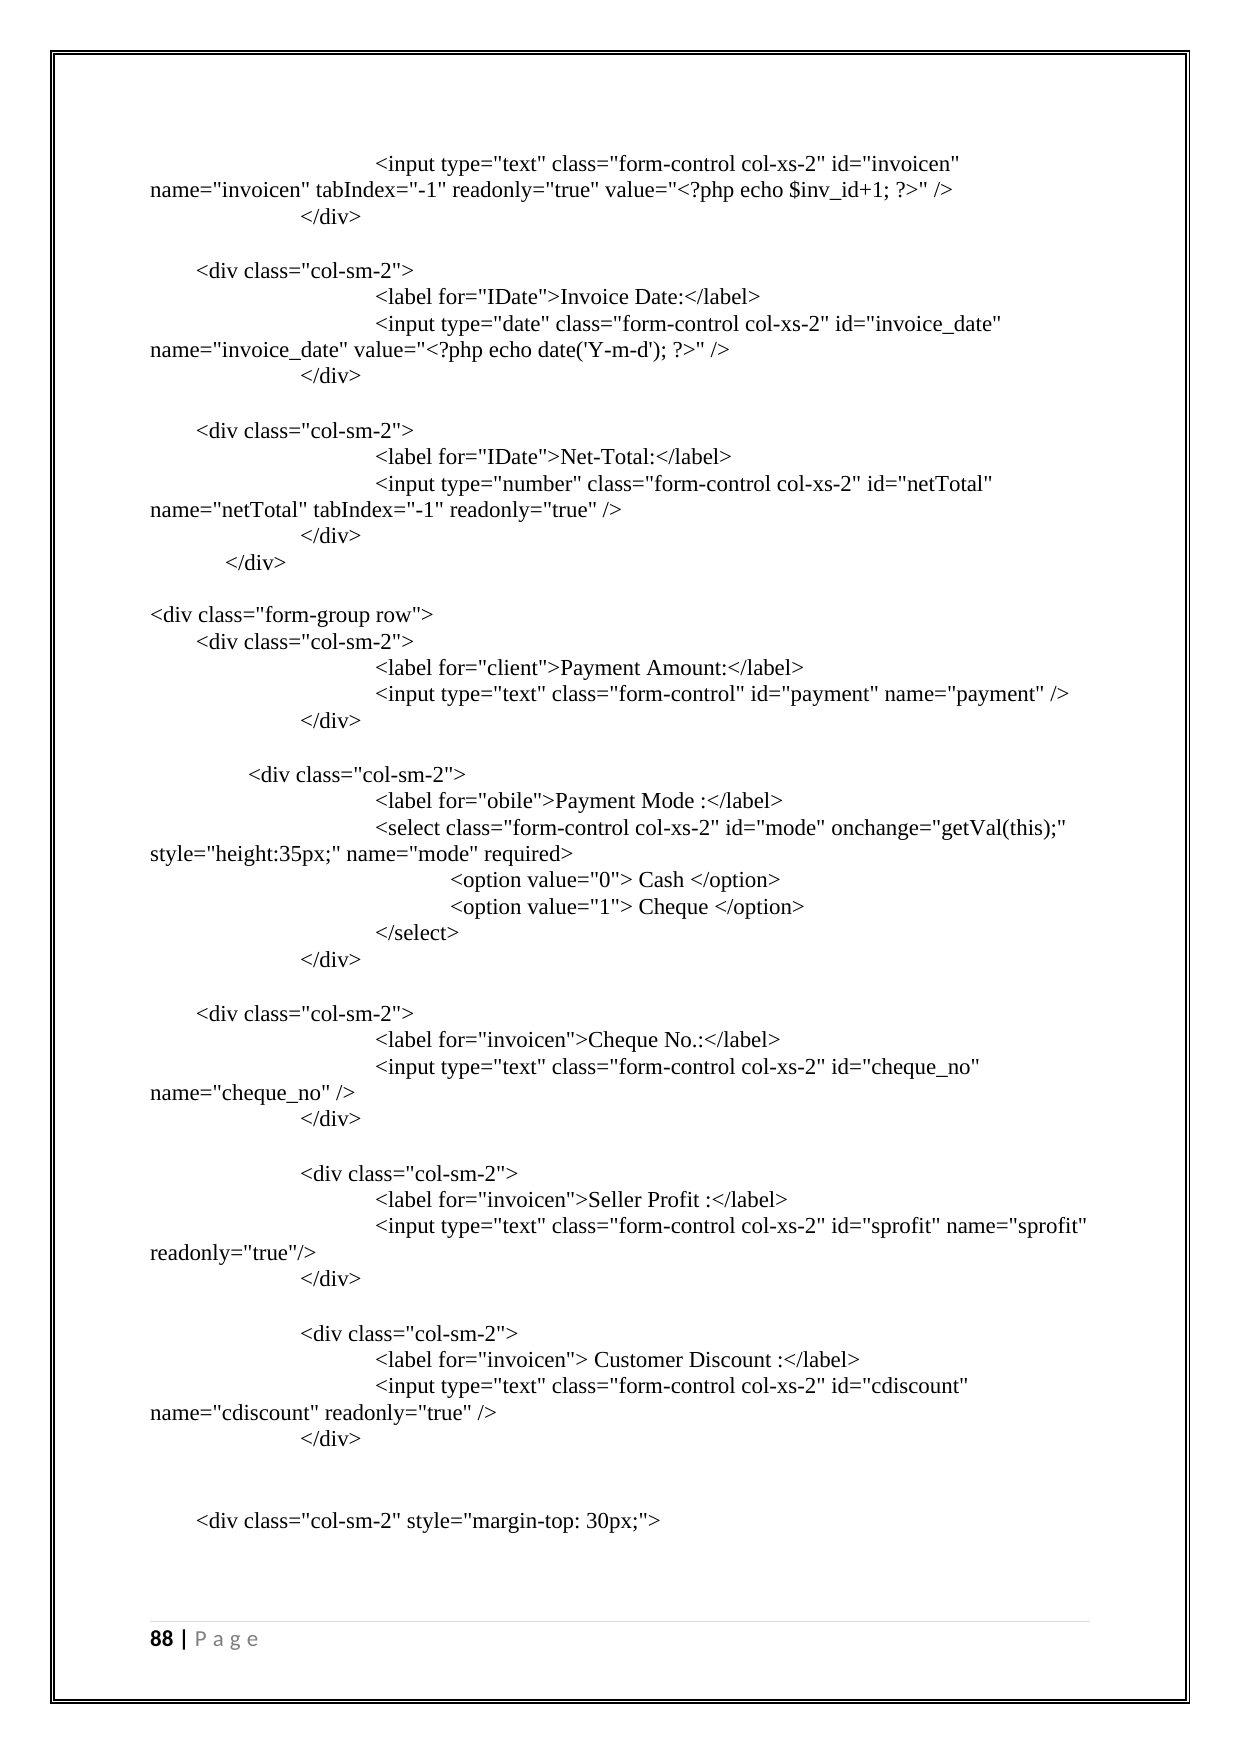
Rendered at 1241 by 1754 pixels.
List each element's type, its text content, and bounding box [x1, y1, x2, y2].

text <label for="obile">Payment Mode :</label> [150, 787, 1090, 814]
text <input type="text" class="form-control col-xs-2" id="invoicen" name="invoicen" tabIndex="-1" readonly="true" value="<?php echo $inv_id+1; ?>" /> [150, 150, 1090, 203]
text </select> [150, 919, 1090, 946]
text <label for="IDate">Net-Total:</label> [150, 443, 1090, 469]
text <option value="1"> Cheque </option> [150, 893, 1090, 919]
text </div> [150, 946, 1090, 972]
text <label for="invoicen">Cheque No.:</label> [150, 1026, 1090, 1053]
text <label for="invoicen"> Customer Discount :</label> [150, 1346, 1090, 1372]
text <div class="col-sm-2"> [150, 1319, 1090, 1346]
text <select class="form-control col-xs-2" id="mode" onchange="getVal(this);" style="height:35px;" name="mode" required> [150, 814, 1090, 867]
text </div> [150, 549, 1090, 575]
text <div class="col-sm-2" style="margin-top: 30px;"> [150, 1507, 1090, 1534]
text <input type="text" class="form-control" id="payment" name="payment" /> [150, 680, 1090, 707]
text <label for="IDate">Invoice Date:</label> [150, 283, 1090, 310]
text <div class="col-sm-2"> [150, 417, 1090, 443]
text <input type="number" class="form-control col-xs-2" id="netTotal" name="netTotal" tabIndex="-1" readonly="true" /> [150, 469, 1090, 522]
text <div class="col-sm-2"> [150, 257, 1090, 283]
text </div> [150, 1425, 1090, 1451]
text <option value="0"> Cash </option> [150, 867, 1090, 893]
text <div class="col-sm-2"> [150, 628, 1090, 654]
text <div class="col-sm-2"> [150, 761, 1090, 787]
text <label for="client">Payment Amount:</label> [150, 654, 1090, 680]
text </div> [150, 203, 1090, 229]
text <input type="text" class="form-control col-xs-2" id="cheque_no" name="cheque_no" /> [150, 1053, 1090, 1105]
text <div class="col-sm-2"> [150, 1160, 1090, 1186]
text </div> [150, 522, 1090, 549]
text </div> [150, 1265, 1090, 1292]
text <input type="text" class="form-control col-xs-2" id="sprofit" name="sprofit" readonly="true"/> [150, 1212, 1090, 1265]
text </div> [150, 362, 1090, 389]
text <label for="invoicen">Seller Profit :</label> [150, 1186, 1090, 1212]
text <div class="col-sm-2"> [150, 1000, 1090, 1026]
text </div> [150, 1105, 1090, 1132]
text <input type="date" class="form-control col-xs-2" id="invoice_date" name="invoice_date" value="<?php echo date('Y-m-d'); ?>" /> [150, 310, 1090, 362]
text <input type="text" class="form-control col-xs-2" id="cdiscount" name="cdiscount" readonly="true" /> [150, 1372, 1090, 1425]
text </div> [150, 707, 1090, 733]
text <div class="form-group row"> [150, 601, 1090, 628]
